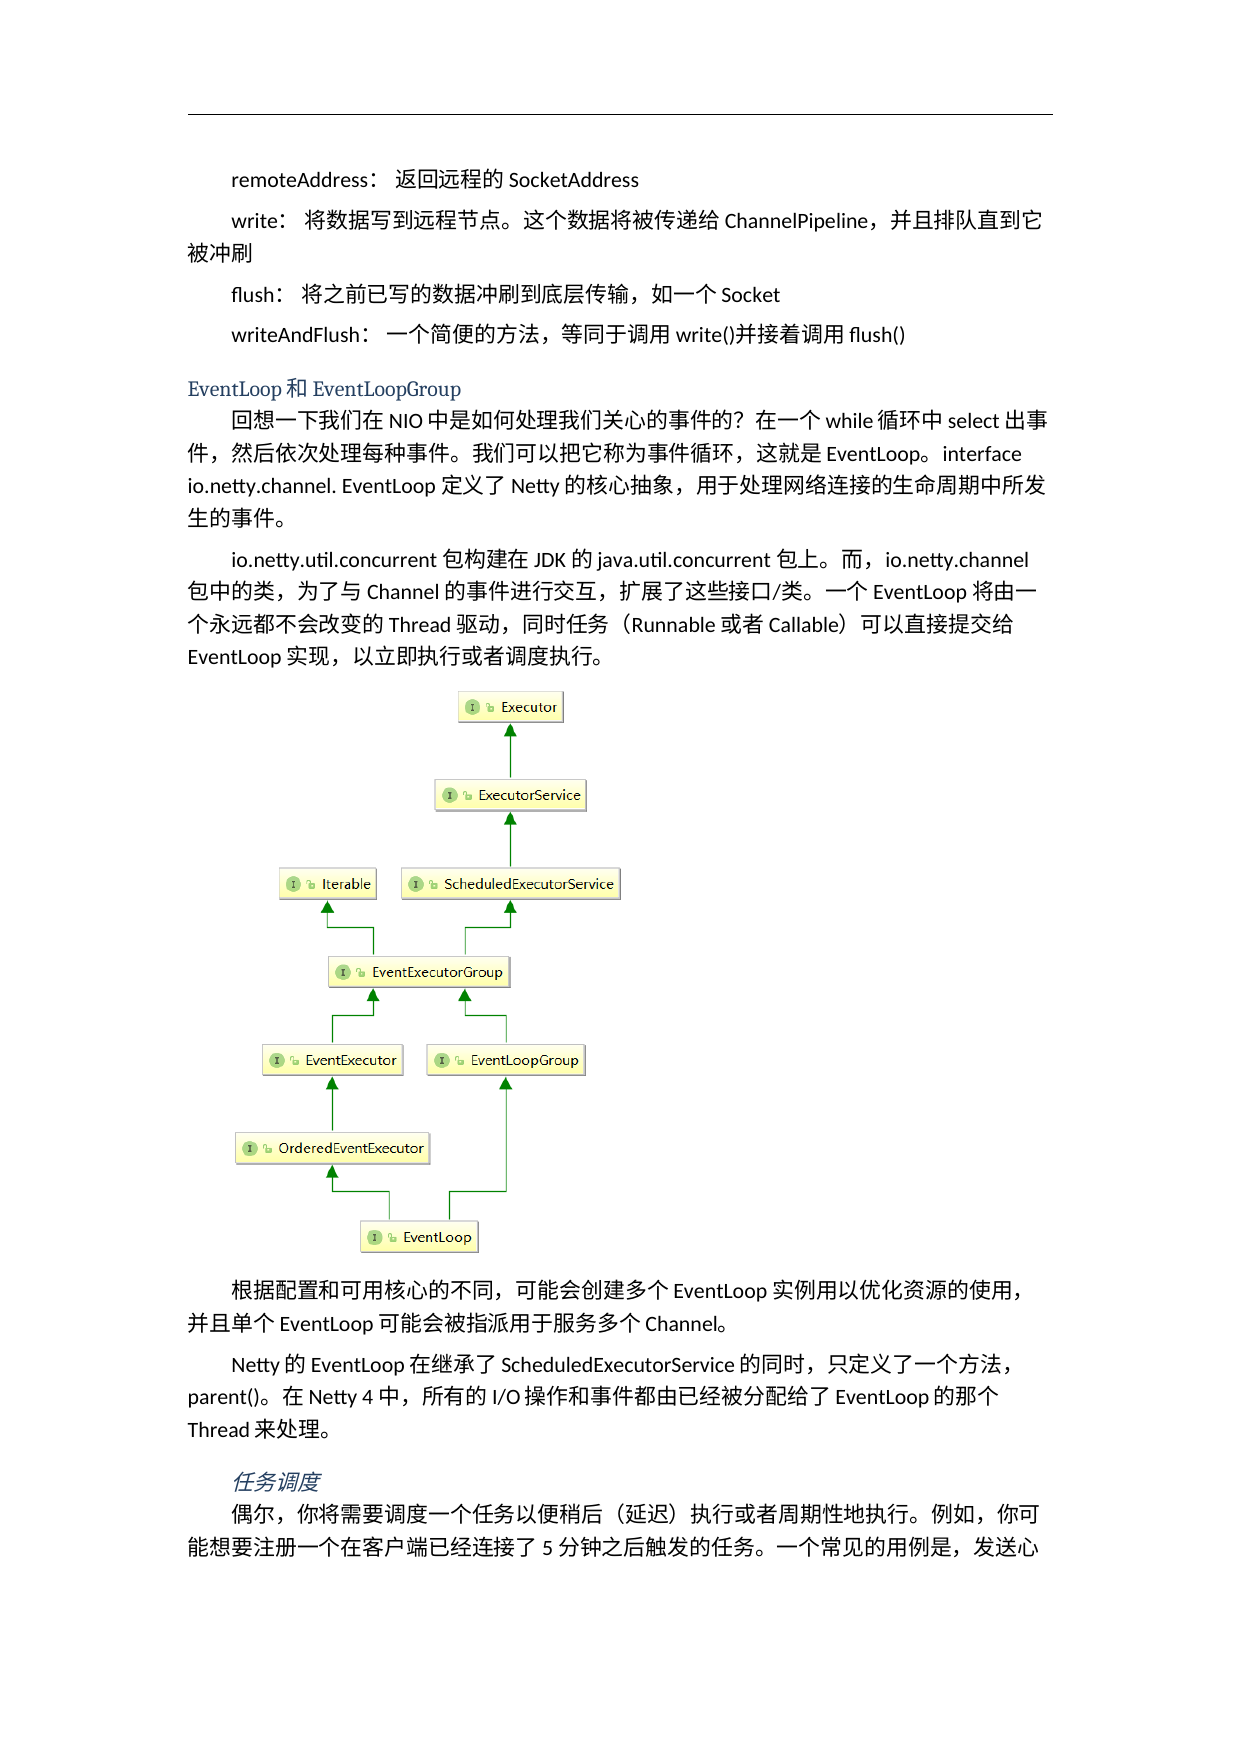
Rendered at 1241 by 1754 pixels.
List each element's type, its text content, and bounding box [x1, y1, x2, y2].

text flush： 将之前已写的数据冲刷到底层传输，如一个Socket [187, 276, 1053, 309]
subtitle EventLoop和EventLoopGroup [187, 370, 1053, 403]
text write： 将数据写到远程节点。这个数据将被传递给ChannelPipeline，并且排队直到它被冲刷 [187, 203, 1053, 268]
subtitle 任务调度 [187, 1464, 1053, 1497]
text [187, 1497, 1053, 1562]
text io.netty.util.concurrent 包构建在JDK 的java.util.concurrent 包上。而，io.netty.channel 包中的类，为了与Channel 的事件进行交互，扩展了这些接口/类。一个EventLoop 将由一个永远都不会改变的Thread 驱动，同时任务（Runnable 或者Callable）可以直接提交给EventLoop 实现，以立即执行或者调度执行。 [187, 541, 1053, 671]
text writeAndFlush： 一个简便的方法，等同于调用write()并接着调用flush() [187, 317, 1053, 349]
text Netty的EventLoop在继承了ScheduledExecutorService的同时，只定义了一个方法，parent()。在Netty 4 中，所有的I/O操作和事件都由已经被分配给了EventLoop的那个Thread来处理。 [187, 1346, 1053, 1444]
picture [231, 686, 624, 1258]
text 根据配置和可用核心的不同，可能会创建多个EventLoop 实例用以优化资源的使用，并且单个EventLoop 可能会被指派用于服务多个Channel。 [187, 1273, 1053, 1338]
text 回想一下我们在NIO中是如何处理我们关心的事件的？在一个while循环中select出事件，然后依次处理每种事件。我们可以把它称为事件循环，这就是EventLoop。interface io.netty.channel. EventLoop 定义了Netty 的核心抽象，用于处理网络连接的生命周期中所发生的事件。 [187, 403, 1053, 533]
text remoteAddress： 返回远程的SocketAddress [187, 162, 1053, 194]
